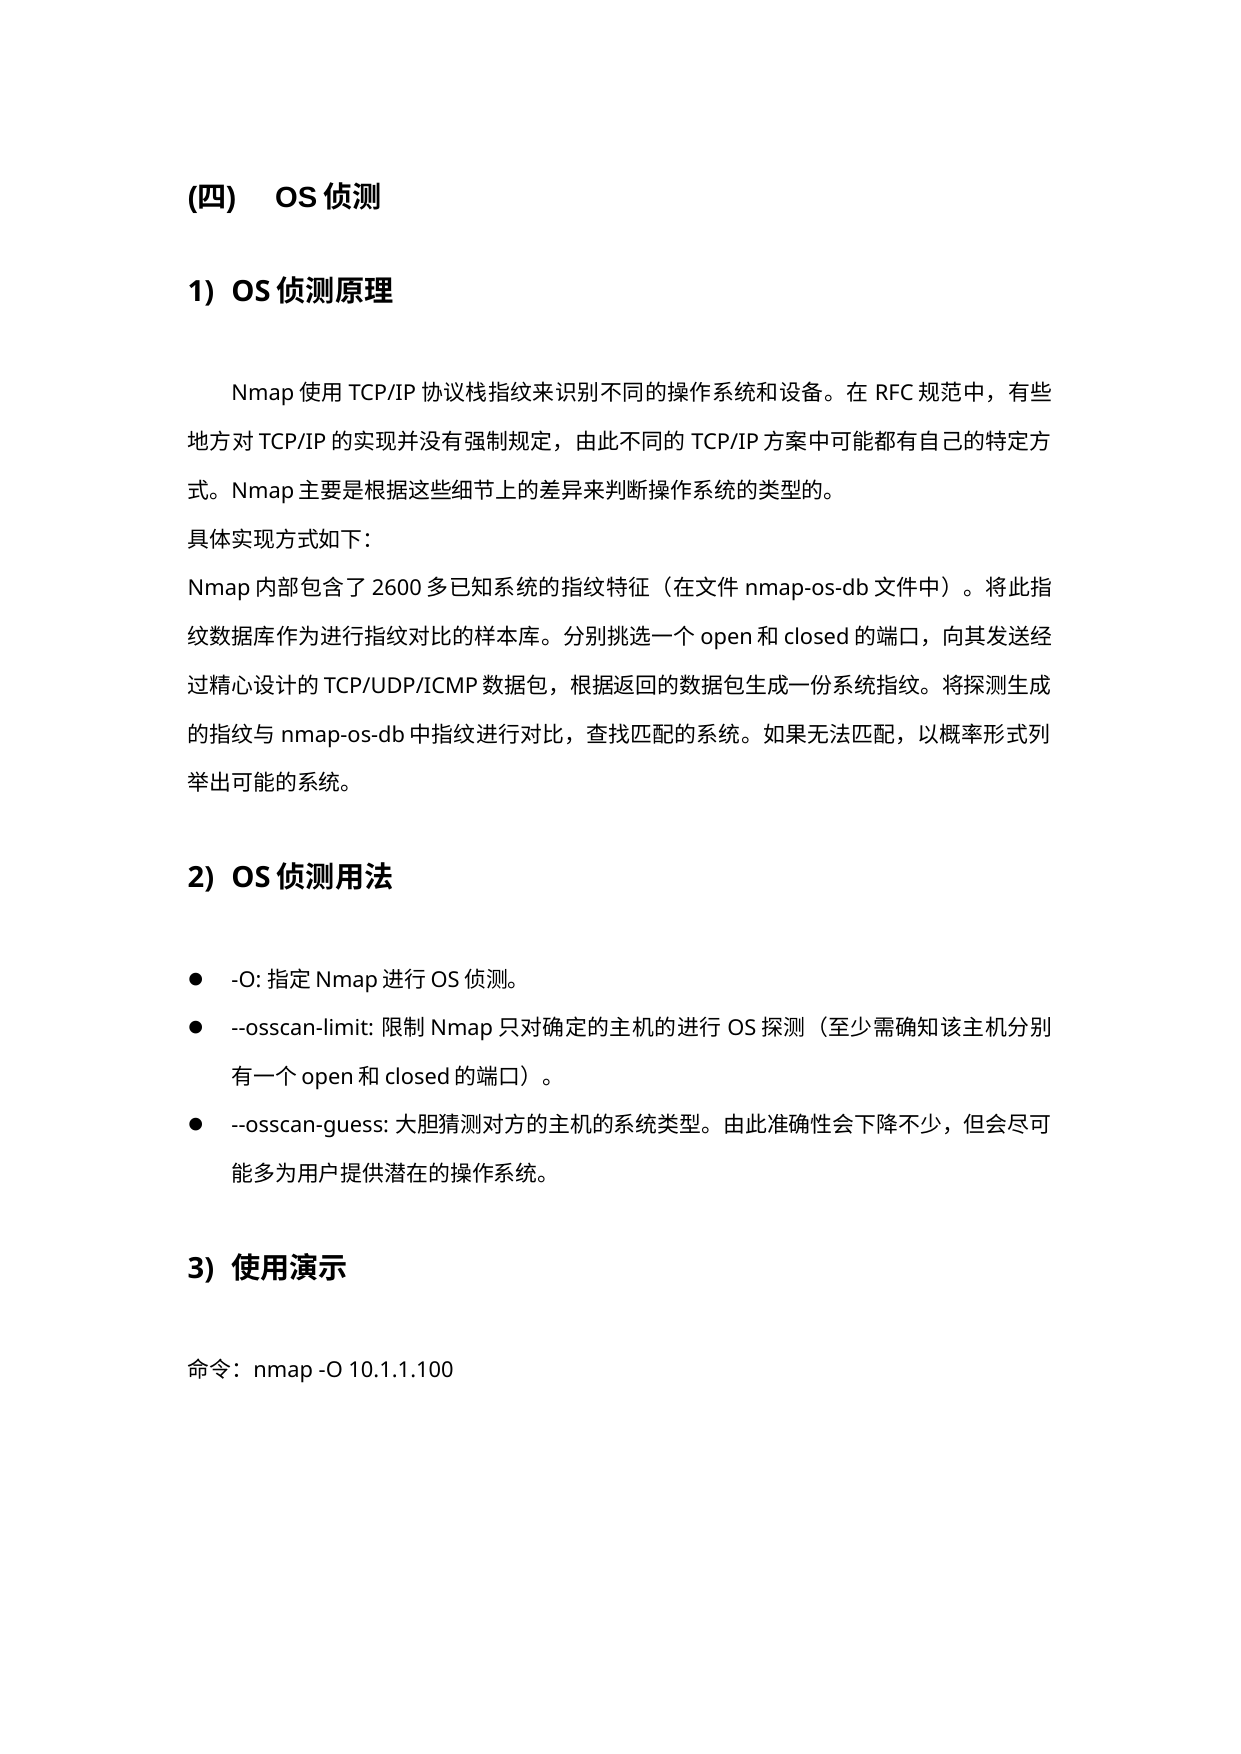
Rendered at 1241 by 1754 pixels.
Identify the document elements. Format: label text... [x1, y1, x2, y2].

subtitle OS侦测用法 [187, 842, 1053, 907]
list OS侦测 [187, 162, 1053, 227]
list --osscan-guess: 大胆猜测对方的主机的系统类型。由此准确性会下降不少，但会尽可能多为用户提供潜在的操作系统。 [187, 1107, 1053, 1188]
list --osscan-limit: 限制Nmap只对确定的主机的进行OS探测（至少需确知该主机分别有一个open和closed的端口）。 [187, 1010, 1053, 1091]
subtitle OS侦测原理 [187, 256, 1053, 321]
text Nmap使用TCP/IP协议栈指纹来识别不同的操作系统和设备。在RFC规范中，有些地方对TCP/IP的实现并没有强制规定，由此不同的TCP/IP方案中可能都有自己的特定方式。Nmap主要是根据这些细节上的差异来判断操作系统的类型的。 具体实现方式如下： Nmap内部包含了2600多已知系统的指纹特征（在文件nmap-os-db文件中）。将此指纹数据库作为进行指纹对比的样本库。分别挑选一个open和closed的端口，向其发送经过精心设计的TCP/UDP/ICMP数据包，根据返回的数据包生成一份系统指纹。将探测生成的指纹与nmap-os-db中指纹进行对比，查找匹配的系统。如果无法匹配，以概率形式列举出可能的系统。 [187, 375, 1053, 797]
subtitle 使用演示 [187, 1233, 1053, 1298]
list -O: 指定Nmap进行OS侦测。 [187, 961, 1053, 994]
text 命令：nmap -O 10.1.1.100 [253, 1352, 1053, 1384]
